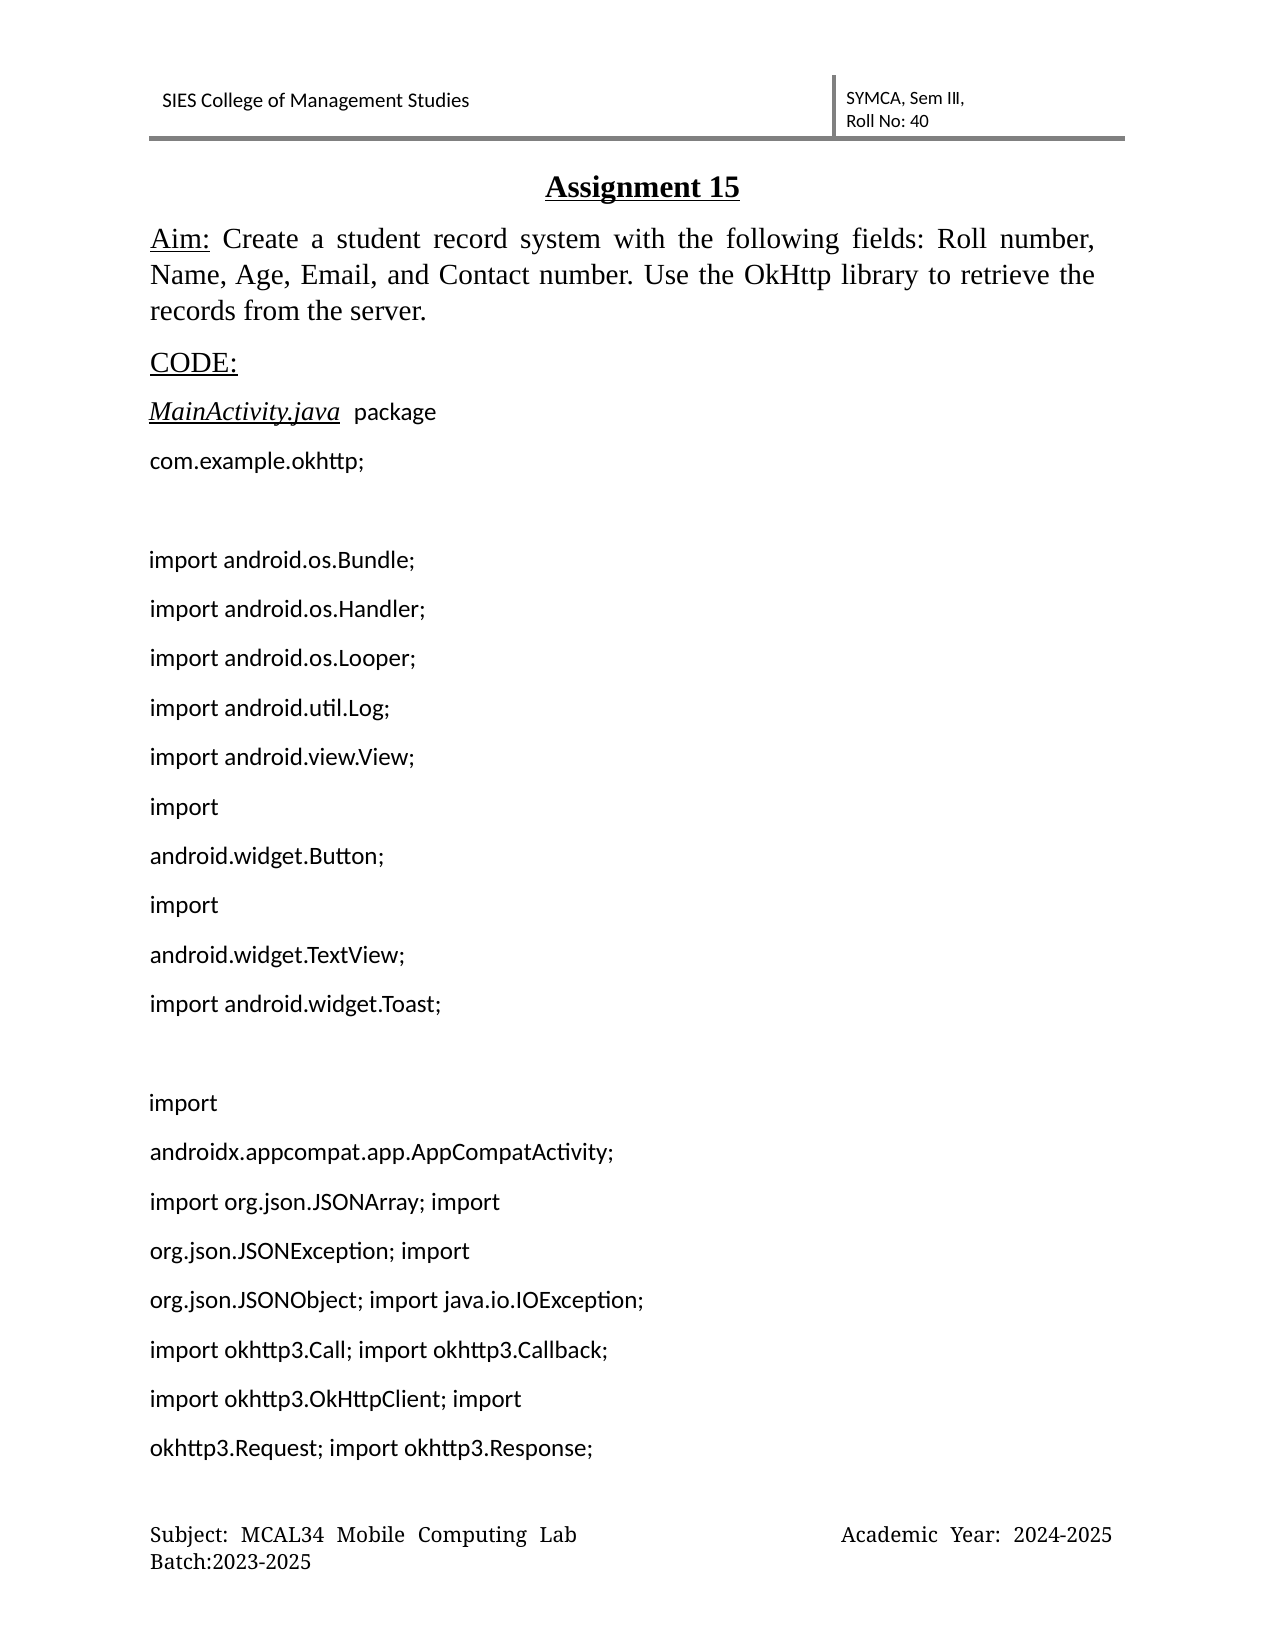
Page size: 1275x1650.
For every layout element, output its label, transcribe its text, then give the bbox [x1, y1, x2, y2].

text Assignment 15 [187, 168, 1098, 204]
text CODE: [150, 345, 1098, 378]
text Aim: Create a student record system with the following fields: Roll number, Name, Age, Email, and Contact number. Use the OkHttp library to retrieve the records from the server. [150, 222, 1096, 326]
text import android.os.Bundle; import android.os.Handler; import android.os.Looper; import android.util.Log; import android.view.View; import android.widget.Button; import android.widget.TextView; import android.widget.Toast; [148, 544, 459, 1019]
text MainActivity.java package com.example.okhttp; [148, 395, 457, 475]
text import androidx.appcompat.app.AppCompatActivity; import org.json.JSONArray; import org.json.JSONException; import org.json.JSONObject; import java.io.IOException; import okhttp3.Call; import okhttp3.Callback; import okhttp3.OkHttpClient; import okhttp3.Request; import okhttp3.Response; [148, 1087, 663, 1463]
